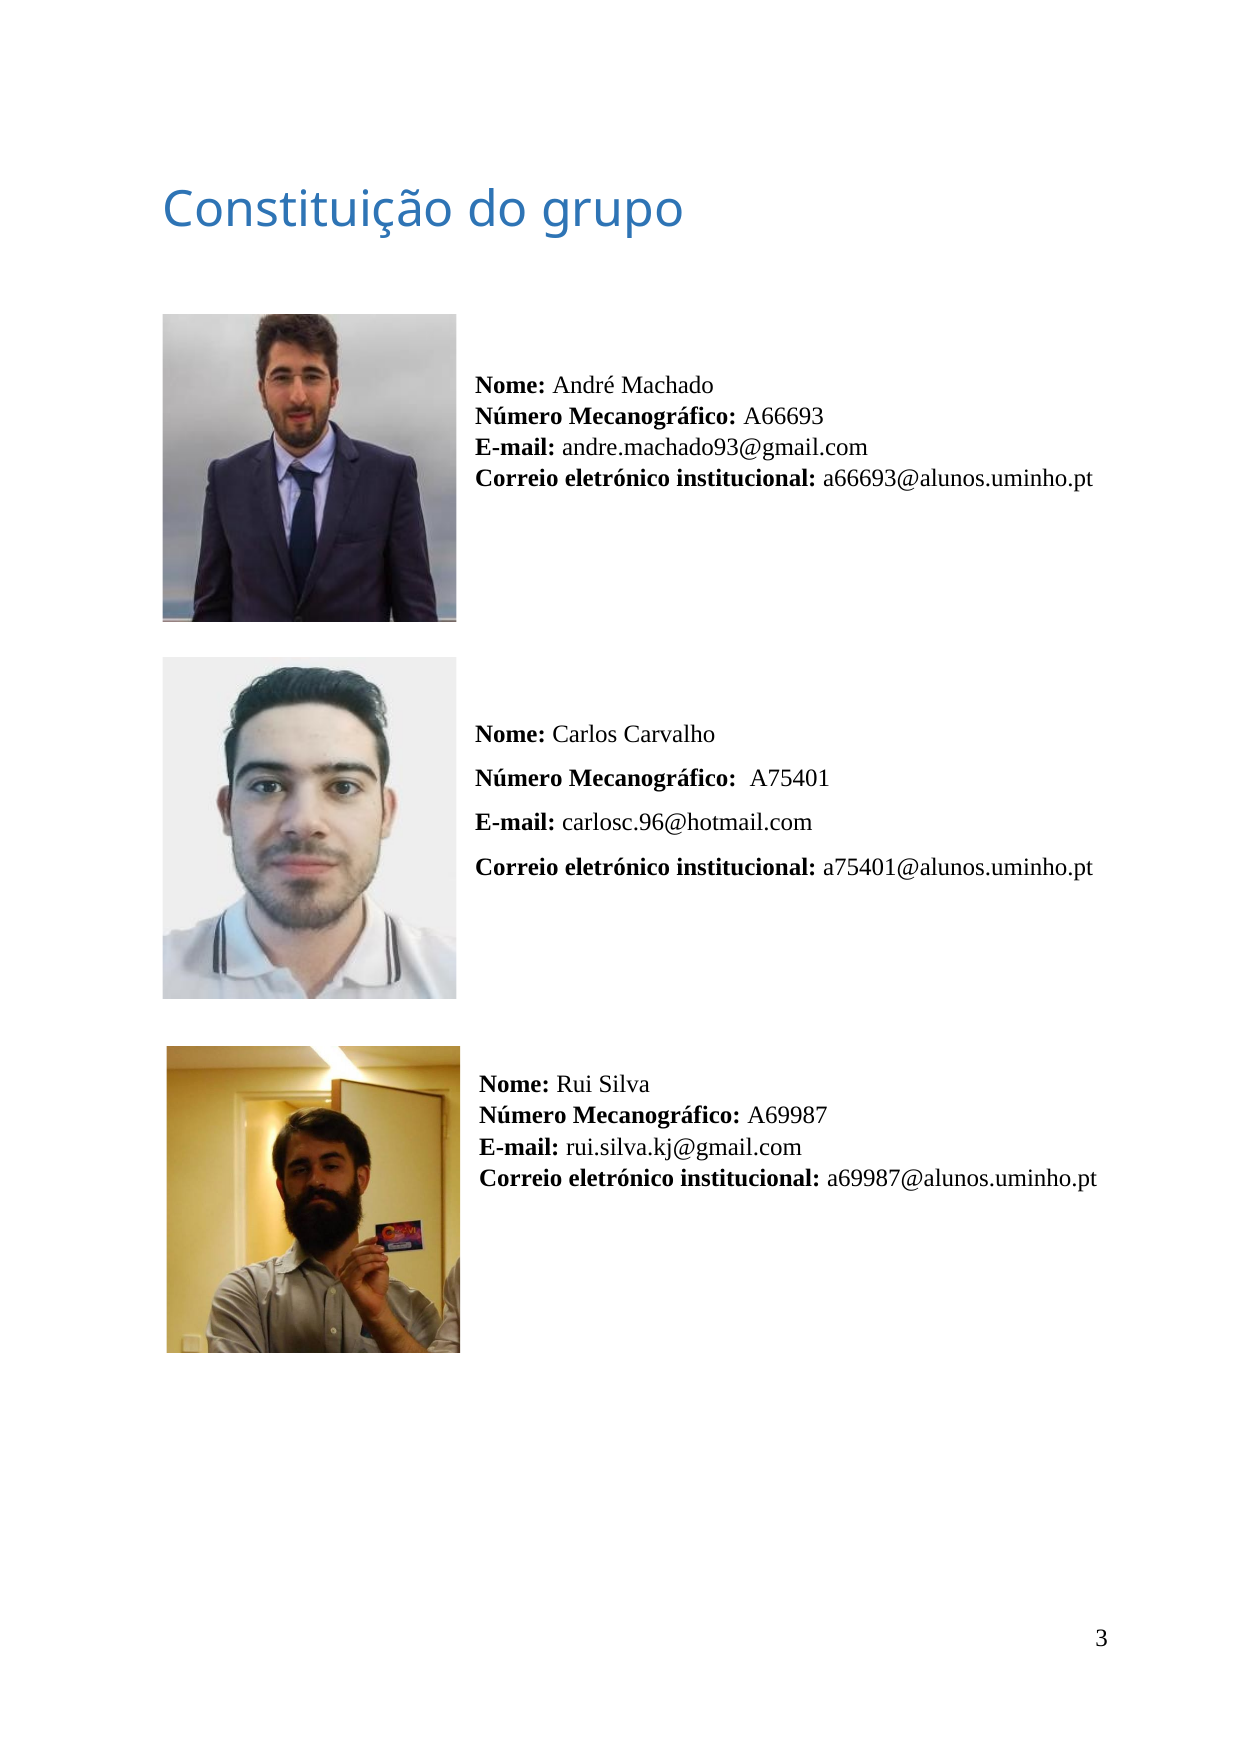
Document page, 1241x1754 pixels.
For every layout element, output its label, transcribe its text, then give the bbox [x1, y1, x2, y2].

text Número Mecanográfico: A66693 [457, 401, 1107, 430]
picture [162, 314, 457, 622]
text Nome: André Machado [457, 370, 1107, 399]
text E-mail: andre.machado93@gmail.com [457, 432, 1107, 461]
text Nome: Rui Silva [461, 1069, 1107, 1098]
picture [162, 657, 457, 999]
text Número Mecanográfico: A69987 [461, 1101, 1107, 1129]
text Constituição do grupo [162, 173, 1107, 241]
text E-mail: carlosc.96@hotmail.com [457, 807, 1107, 836]
text Correio eletrónico institucional: a66693@alunos.uminho.pt [457, 463, 1107, 492]
text Nome: Carlos Carvalho [457, 719, 1099, 748]
text Correio eletrónico institucional: a69987@alunos.uminho.pt [162, 1163, 1107, 1387]
text E-mail: rui.silva.kj@gmail.com [461, 1132, 1107, 1160]
text Correio eletrónico institucional: a75401@alunos.uminho.pt [457, 852, 1107, 881]
picture [166, 1046, 461, 1353]
text Número Mecanográfico: A75401 [457, 763, 1099, 792]
